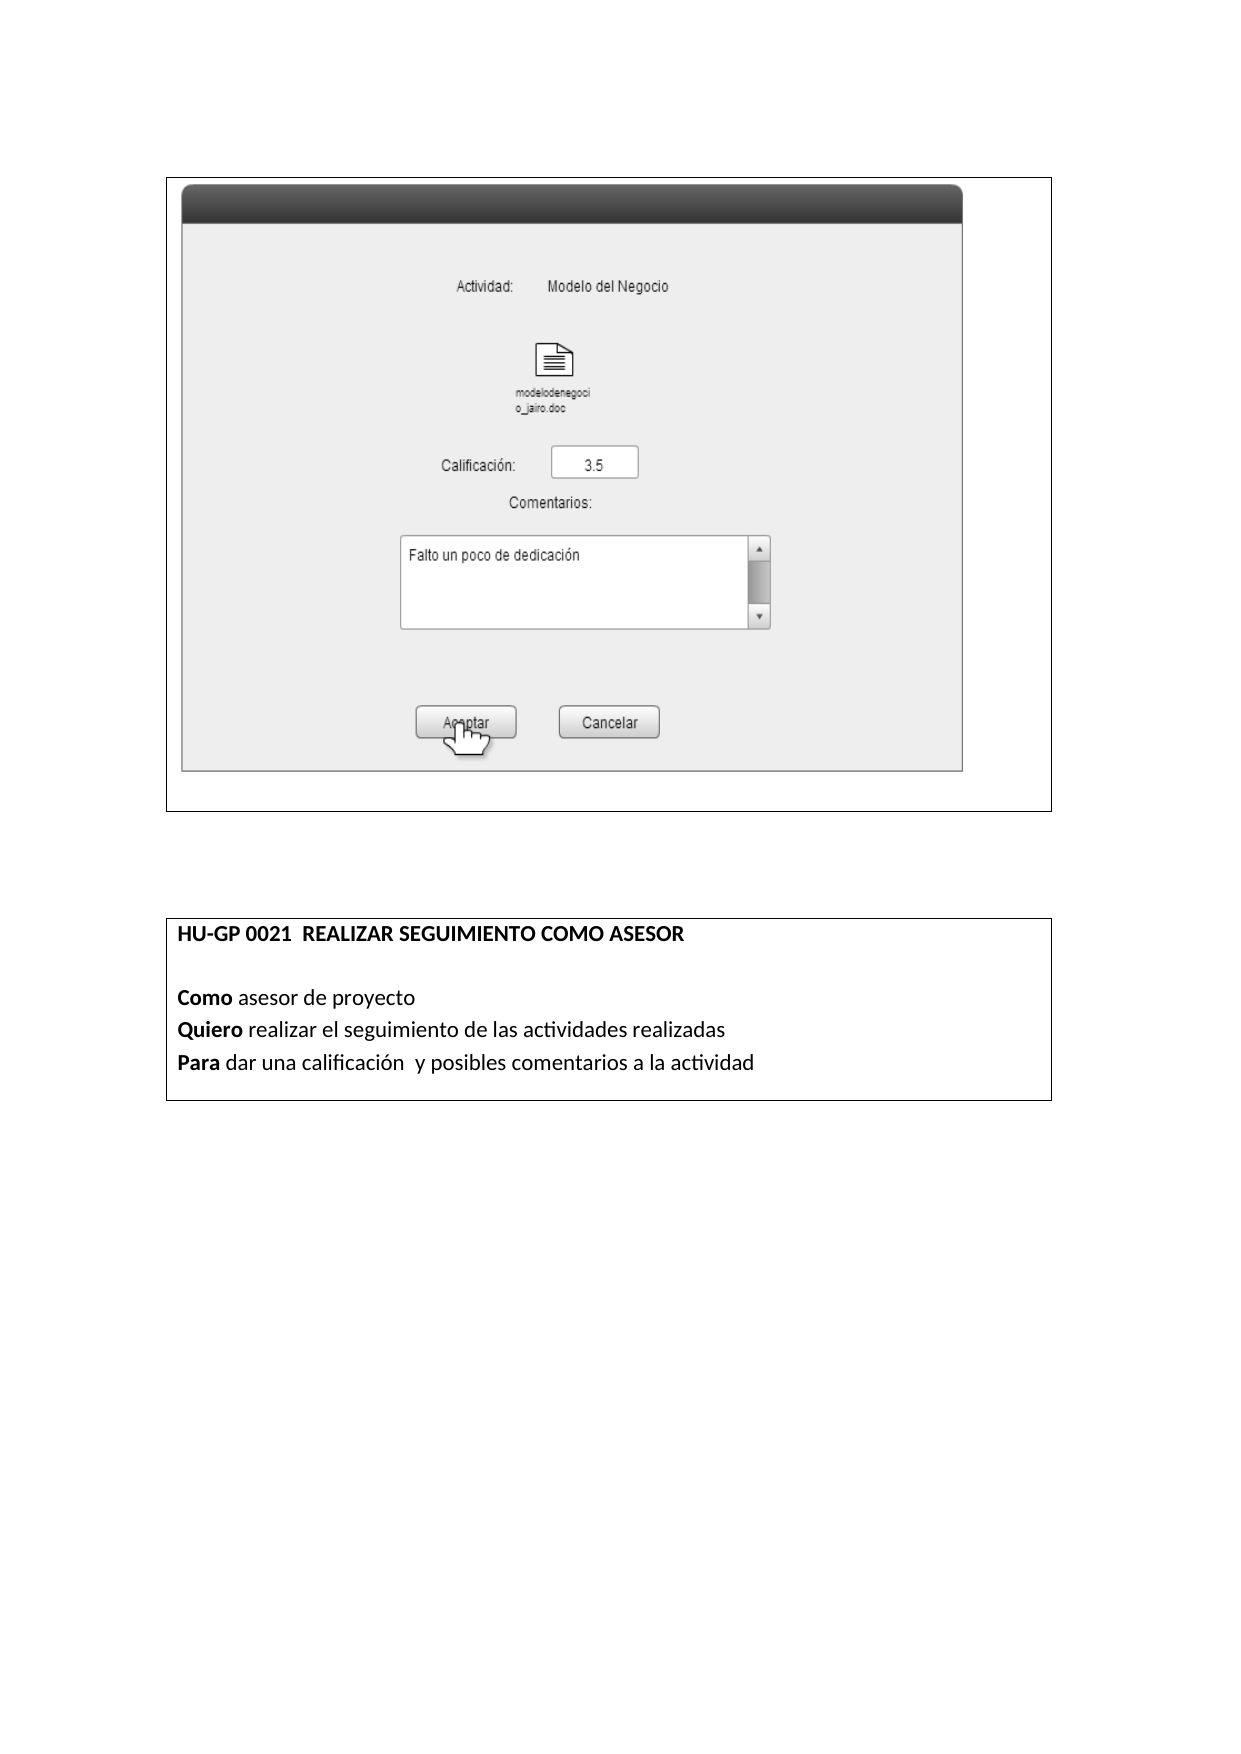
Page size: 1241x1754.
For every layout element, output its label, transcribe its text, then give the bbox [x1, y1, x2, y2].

picture [177, 178, 972, 786]
table_header HU-GP 0021 REALIZAR SEGUIMIENTO COMO ASESOR Como asesor de proyecto Quiero realizar el seguimiento de las actividades realizadas Para dar una calificación y posibles comentarios a la actividad [167, 919, 1051, 1100]
table_cell PROTOTIPO [167, 178, 1051, 811]
